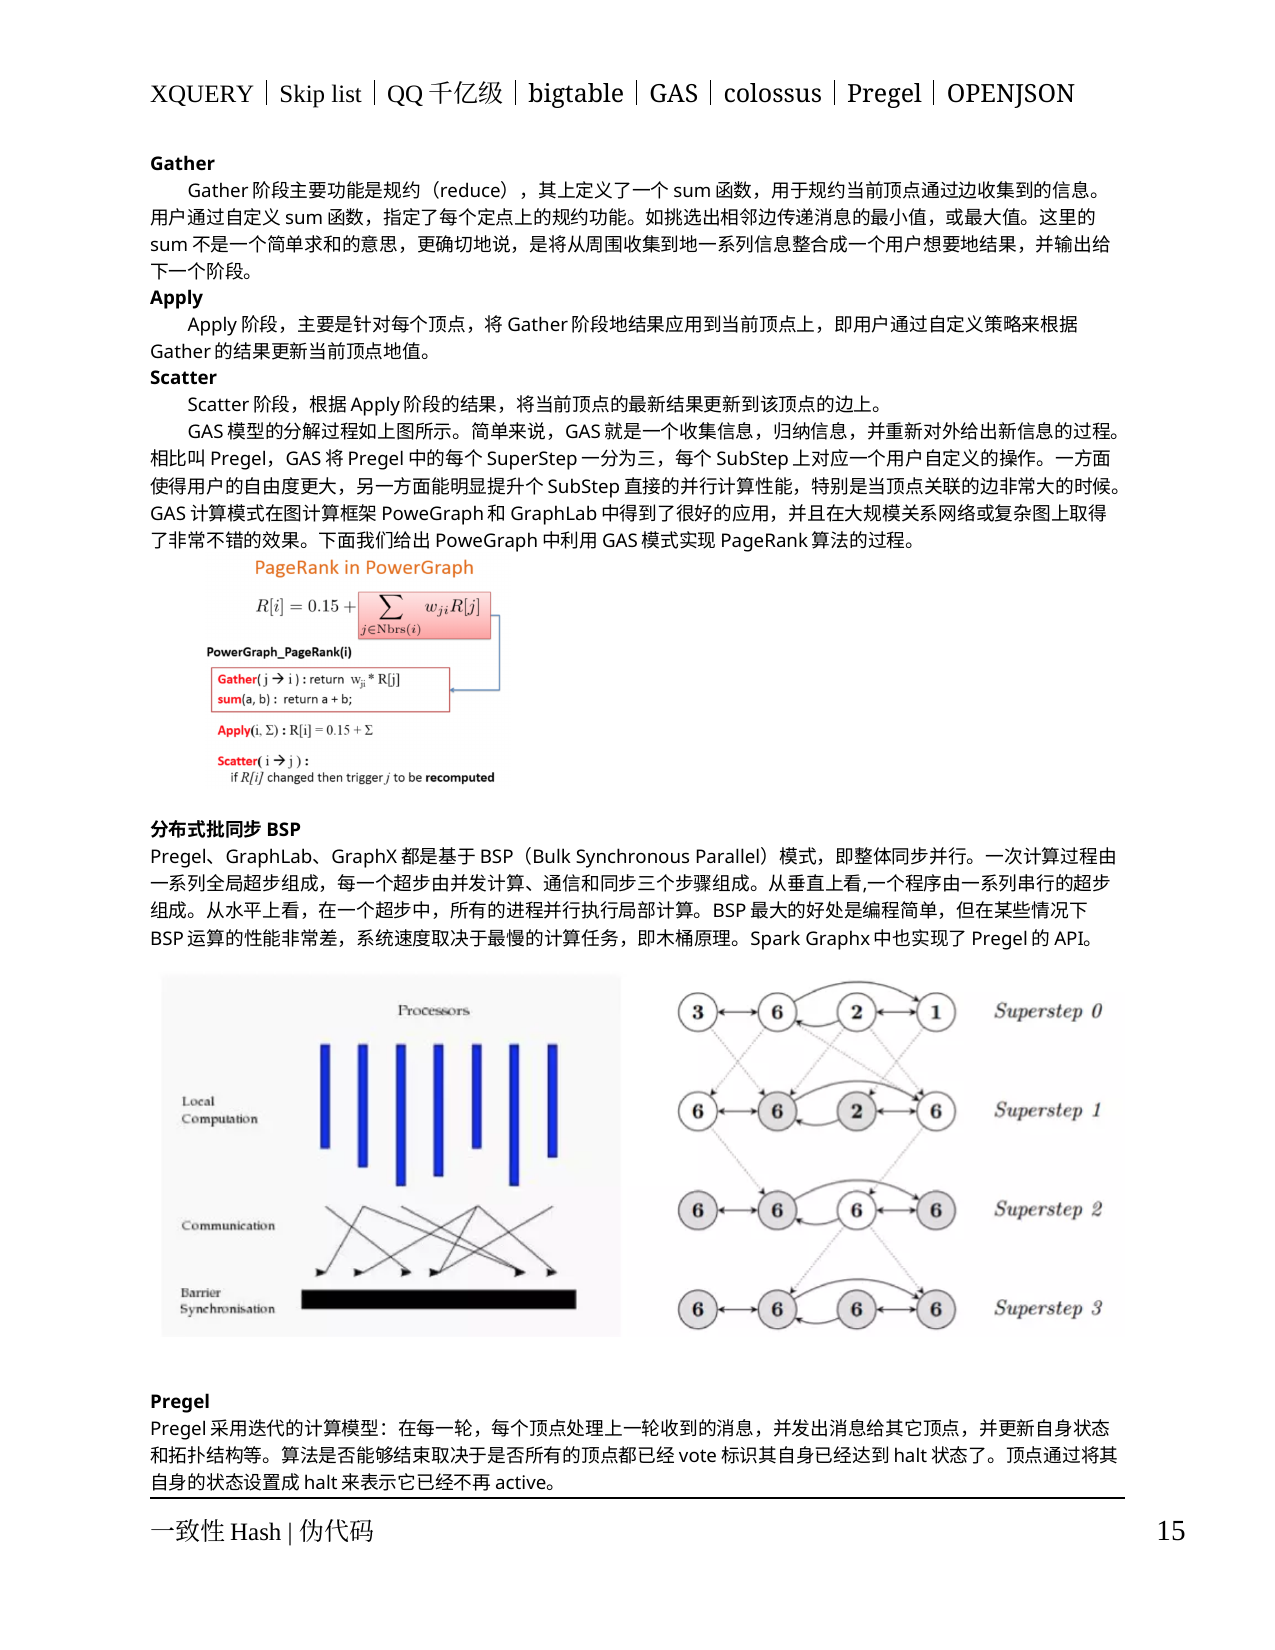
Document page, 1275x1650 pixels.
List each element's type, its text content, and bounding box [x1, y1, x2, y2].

text Pregel、GraphLab、GraphX都是基于BSP（Bulk Synchronous Parallel）模式，即整体同步并行。一次计算过程由一系列全局超步组成，每一个超步由并发计算、通信和同步三个步骤组成。从垂直上看,一个程序由一系列串行的超步组成。从水平上看，在一个超步中，所有的进程并行执行局部计算。BSP最大的好处是编程简单，但在某些情况下BSP运算的性能非常差，系统速度取决于最慢的计算任务，即木桶原理。Spark Graphx中也实现了Pregel的API。 [150, 842, 1125, 950]
text Scatter阶段，根据Apply阶段的结果，将当前顶点的最新结果更新到该顶点的边上。 GAS模型的分解过程如上图所示。简单来说，GAS就是一个收集信息，归纳信息，并重新对外给出新信息的过程。相比叫Pregel，GAS将Pregel中的每个SuperStep一分为三，每个SubStep上对应一个用户自定义的操作。一方面使得用户的自由度更大，另一方面能明显提升个SubStep直接的并行计算性能，特别是当顶点关联的边非常大的时候。GAS计算模式在图计算框架PoweGraph和GraphLab中得到了很好的应用，并且在大规模关系网络或复杂图上取得了非常不错的效果。下面我们给出PoweGraph中利用GAS模式实现PageRank算法的过程。 [150, 390, 1125, 553]
text Scatter [150, 364, 1125, 390]
picture [204, 552, 512, 789]
text Pregel采用迭代的计算模型：在每一轮，每个顶点处理上一轮收到的消息，并发出消息给其它顶点，并更新自身状态和拓扑结构等。算法是否能够结束取决于是否所有的顶点都已经vote标识其自身已经达到halt状态了。顶点通过将其自身的状态设置成halt来表示它已经不再active。 [150, 1413, 1125, 1497]
text Pregel [150, 1388, 1125, 1413]
text 分布式批同步BSP [150, 814, 1125, 842]
text Gather [150, 150, 1125, 176]
picture [150, 950, 1125, 1337]
text Apply [150, 284, 1125, 310]
text Gather阶段主要功能是规约（reduce），其上定义了一个sum函数，用于规约当前顶点通过边收集到的信息。用户通过自定义sum函数，指定了每个定点上的规约功能。如挑选出相邻边传递消息的最小值，或最大值。这里的sum不是一个简单求和的意思，更确切地说，是将从周围收集到地一系列信息整合成一个用户想要地结果，并输出给下一个阶段。 [150, 176, 1125, 284]
text Apply阶段，主要是针对每个顶点，将Gather阶段地结果应用到当前顶点上，即用户通过自定义策略来根据Gather的结果更新当前顶点地值。 [150, 310, 1125, 364]
